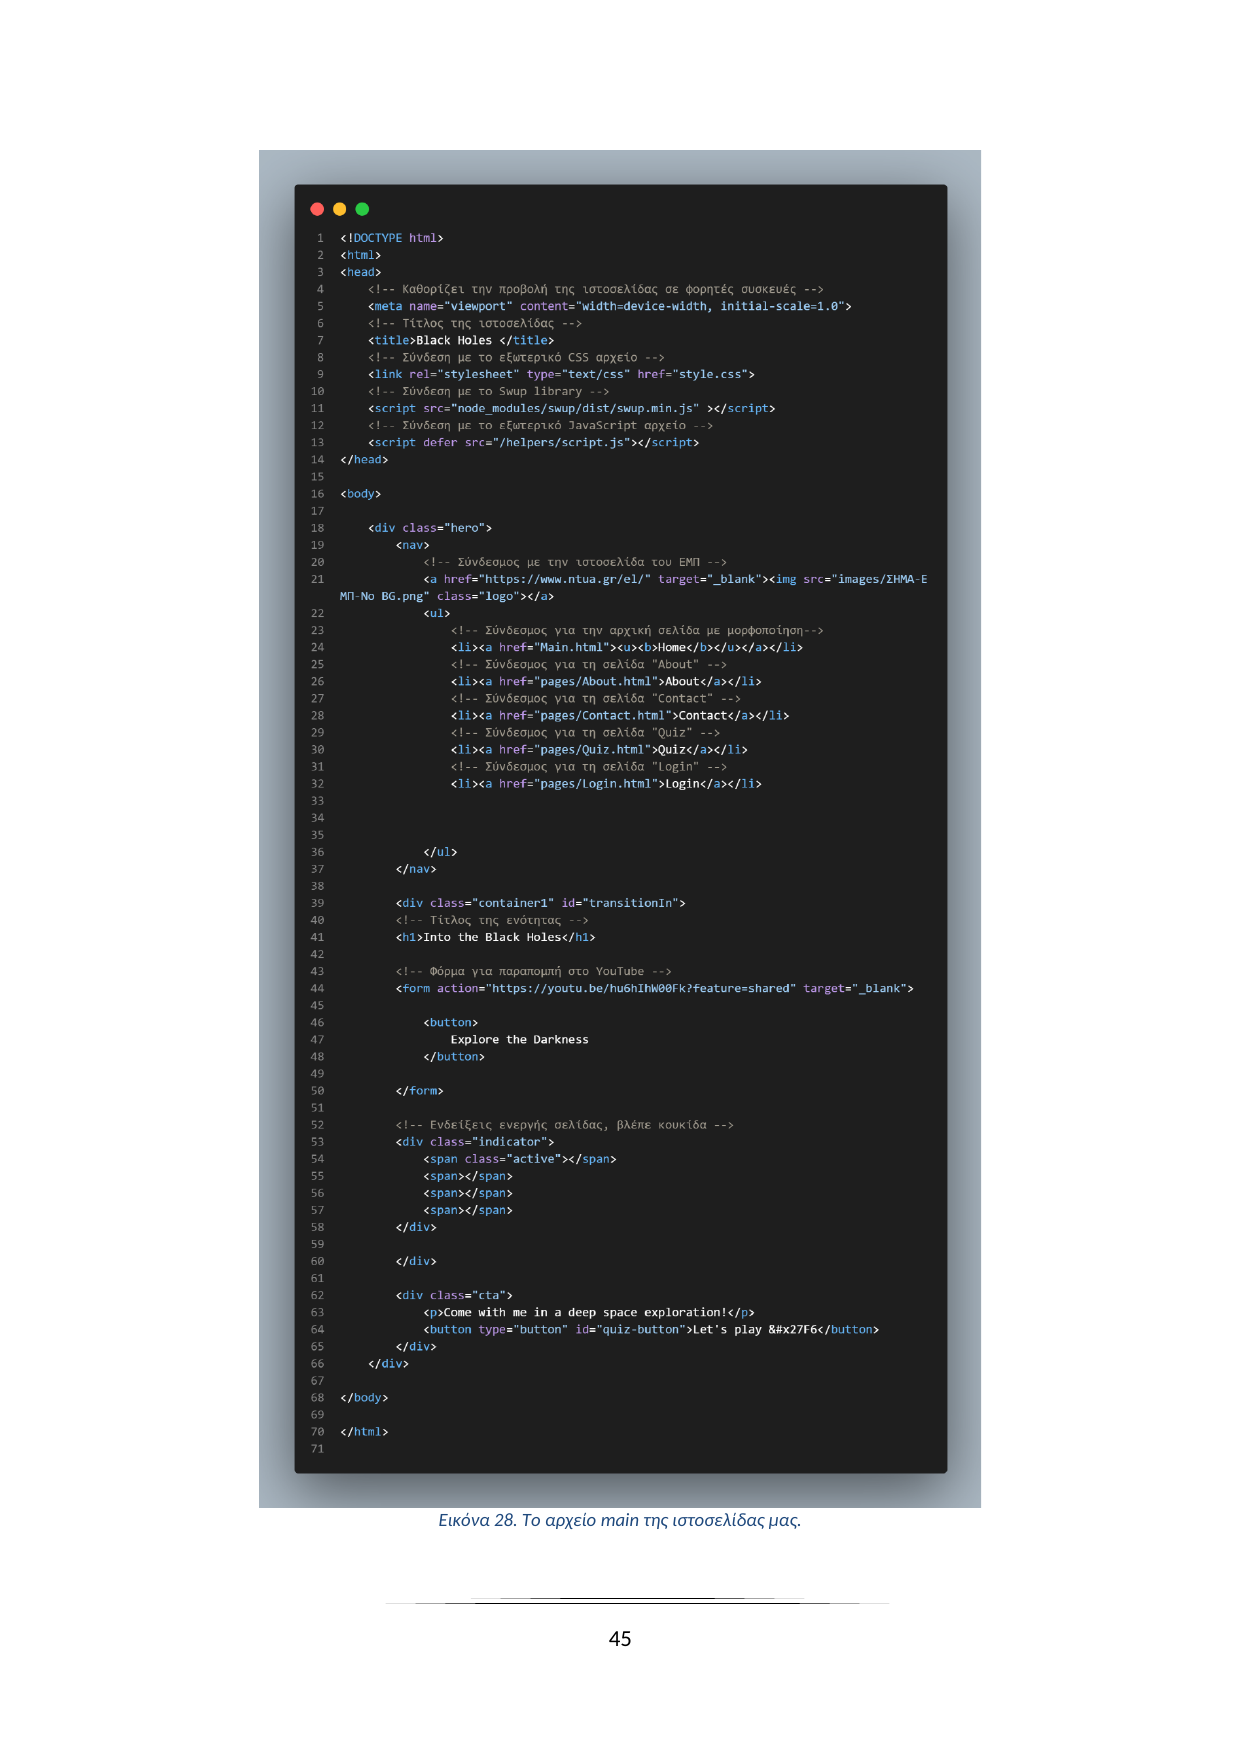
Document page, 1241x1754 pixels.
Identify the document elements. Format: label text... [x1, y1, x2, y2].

picture [259, 150, 982, 1508]
text Εικόνα 28. Το αρχείο main της ιστοσελίδας μας. [187, 1508, 1053, 1531]
